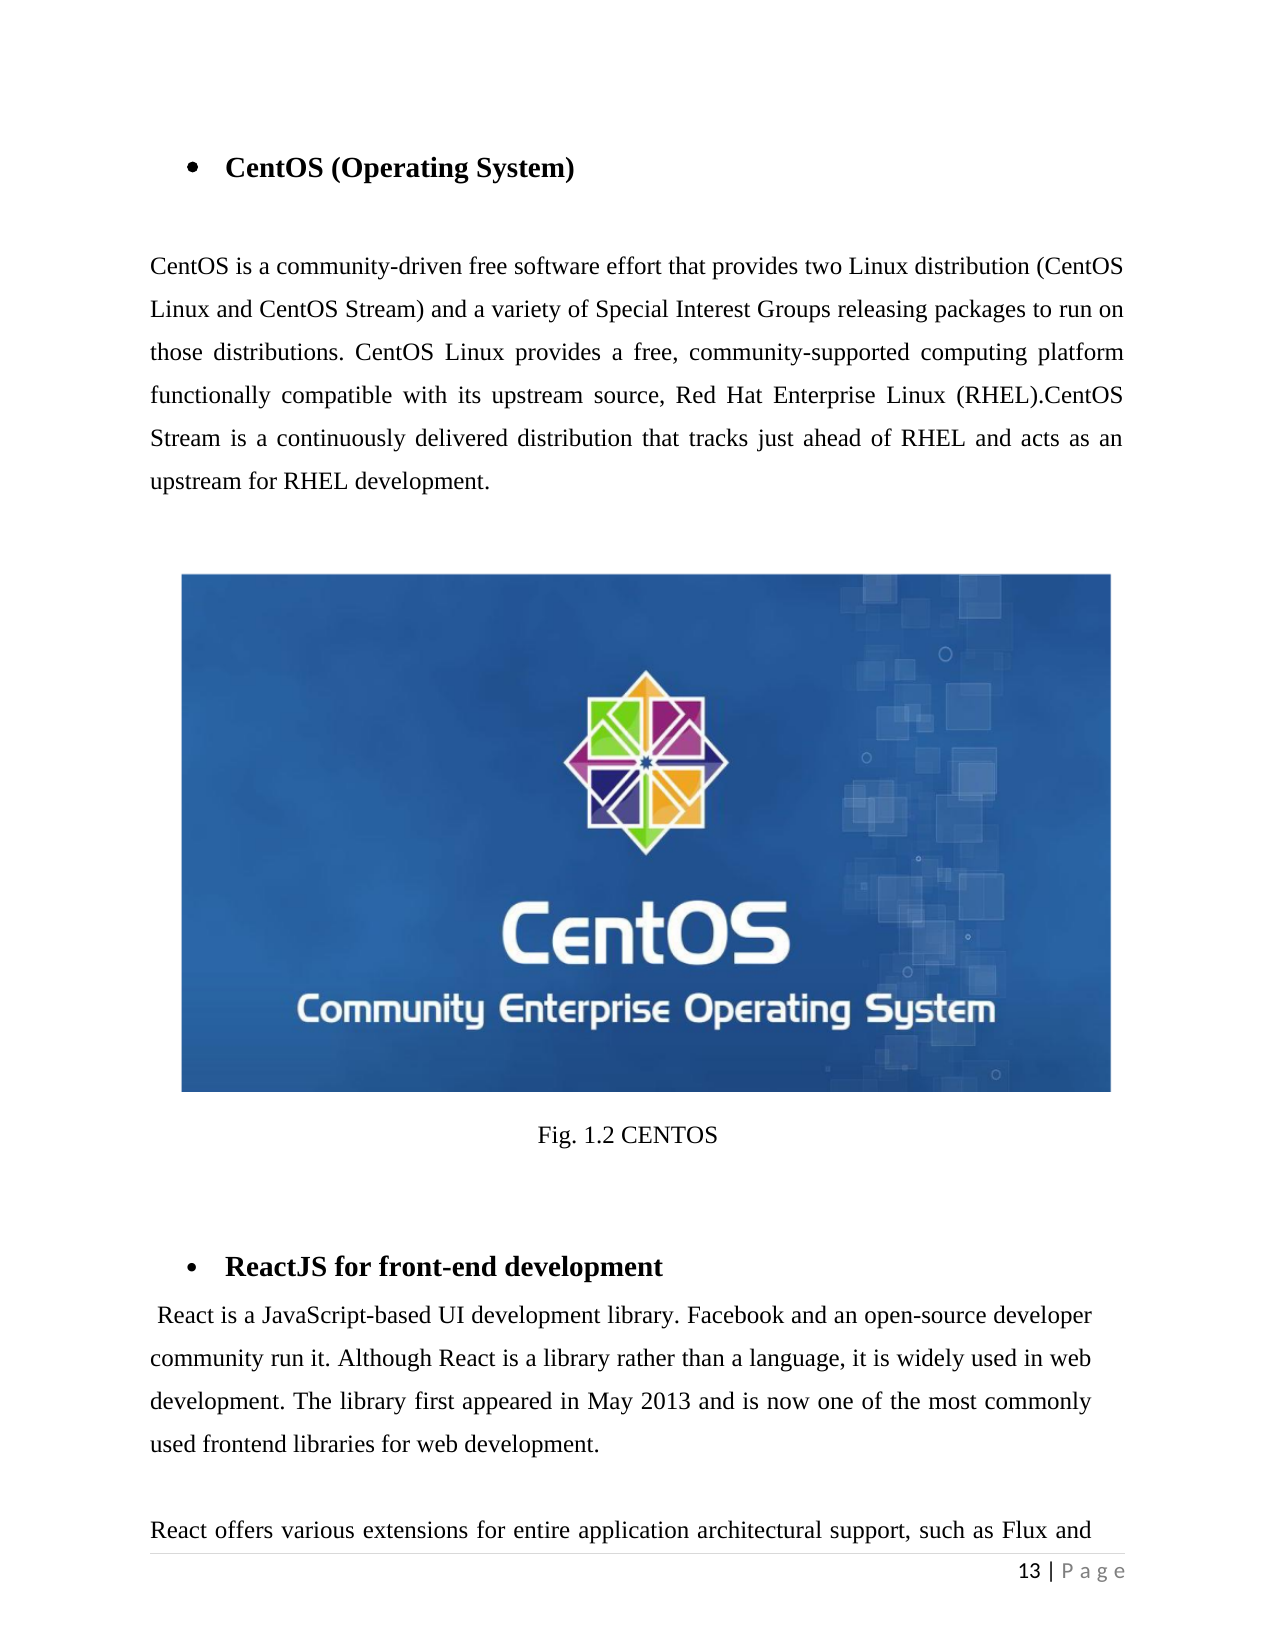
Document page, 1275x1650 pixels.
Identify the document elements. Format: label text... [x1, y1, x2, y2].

text CentOS is a community-driven free software effort that provides two Linux distribution (CentOS Linux and CentOS Stream) and a variety of Special Interest Groups releasing packages to run on those distributions. CentOS Linux provides a free, community-supported computing platform functionally compatible with its upstream source, Red Hat Enterprise Linux (RHEL).CentOS Stream is a continuously delivered distribution that tracks just ahead of RHEL and acts as an upstream for RHEL development. [150, 251, 1125, 495]
list ReactJS for front-end development [187, 1249, 1125, 1283]
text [150, 1516, 1093, 1544]
text Fig. 1.2 CENTOS [150, 1092, 1125, 1149]
picture [150, 552, 1125, 1092]
text React is a JavaScript-based UI development library. Facebook and an open-source developer community run it. Although React is a library rather than a language, it is widely used in web development. The library first appeared in May 2013 and is now one of the most commonly used frontend libraries for web development. [150, 1300, 1093, 1458]
list CentOS (Operating System) [187, 150, 1125, 184]
